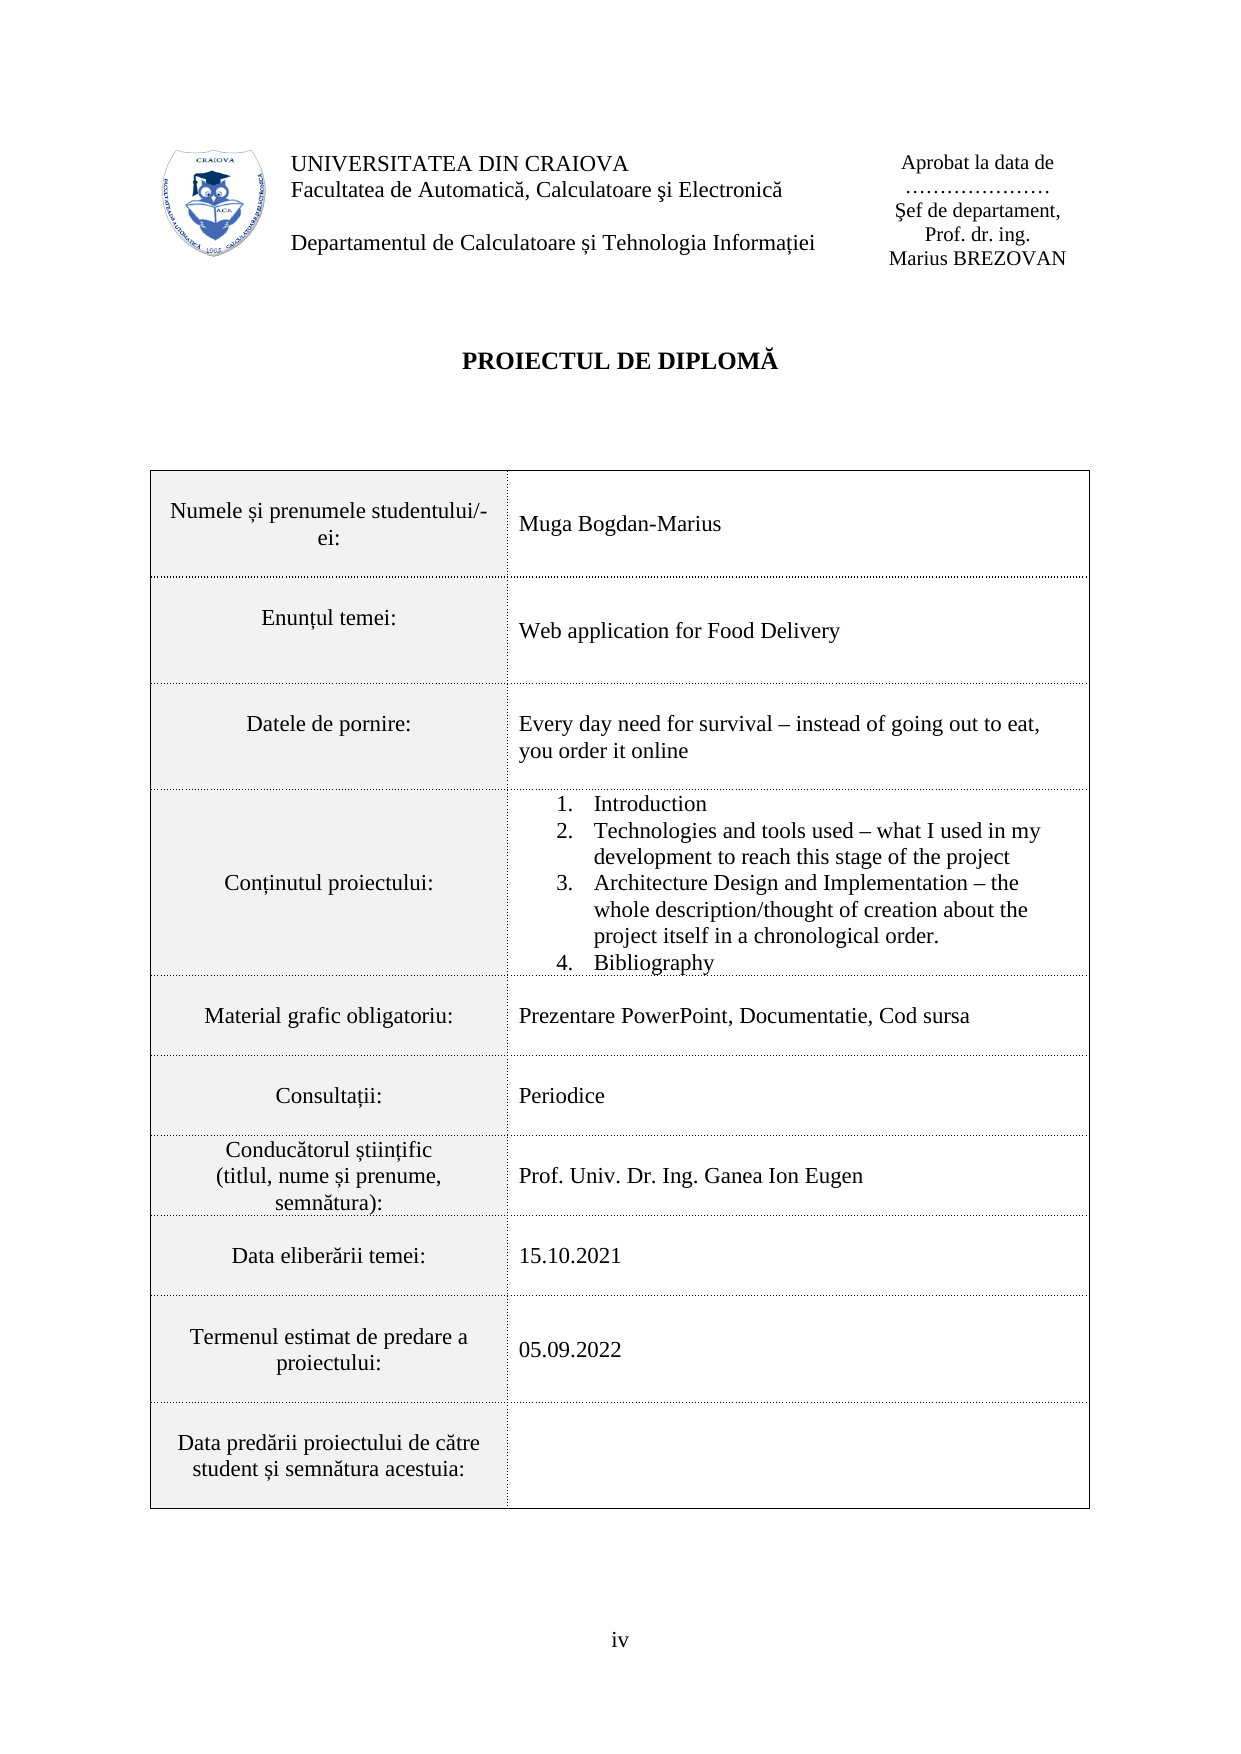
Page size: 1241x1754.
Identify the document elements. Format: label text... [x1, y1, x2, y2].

table_cell Consultații: [151, 1055, 507, 1135]
text PROIECTUL DE DIPLOMĂ [150, 346, 1090, 374]
table_header [150, 150, 279, 282]
table_cell Enunțul temei: [151, 576, 507, 683]
table_cell Data predării proiectului de către student și semnătura acestuia: [151, 1402, 507, 1508]
table_cell Prezentare PowerPoint, Documentatie, Cod sursa [507, 975, 1089, 1055]
table_header Numele și prenumele studentului/-ei: [151, 471, 507, 576]
table_cell Material grafic obligatoriu: [151, 975, 507, 1055]
table_cell 05.09.2022 [507, 1295, 1089, 1402]
table_cell Introduction Technologies and tools used – what I used in my development to reach this stage of the project Architecture Design and Implementation – the whole description/thought of creation about the project itself in a chronological order. Bibliography [507, 789, 1089, 975]
table_cell Web application for Food Delivery [507, 576, 1089, 683]
table_cell [507, 1402, 1089, 1508]
table_cell Prof. Univ. Dr. Ing. Ganea Ion Eugen [507, 1135, 1089, 1215]
table_cell Conducătorul științific (titlul, nume și prenume, semnătura): [151, 1135, 507, 1215]
table_header UNIVERSITATEA DIN CRAIOVA Facultatea de Automatică, Calculatoare şi Electronică Departamentul de Calculatoare și Tehnologia Informației [279, 150, 865, 282]
table_cell Every day need for survival – instead of going out to eat, you order it online [507, 683, 1089, 789]
table_cell Datele de pornire: [151, 683, 507, 789]
table_header Aprobat la data de ………………… Şef de departament, Prof. dr. ing. Marius BREZOVAN [865, 150, 1090, 282]
table_cell Conținutul proiectului: [151, 789, 507, 975]
table_cell 15.10.2021 [507, 1215, 1089, 1295]
table_header Muga Bogdan-Marius [507, 471, 1089, 576]
table_cell Periodice [507, 1055, 1089, 1135]
picture [161, 150, 266, 257]
table_cell Data eliberării temei: [151, 1215, 507, 1295]
table_cell Termenul estimat de predare a proiectului: [151, 1295, 507, 1402]
